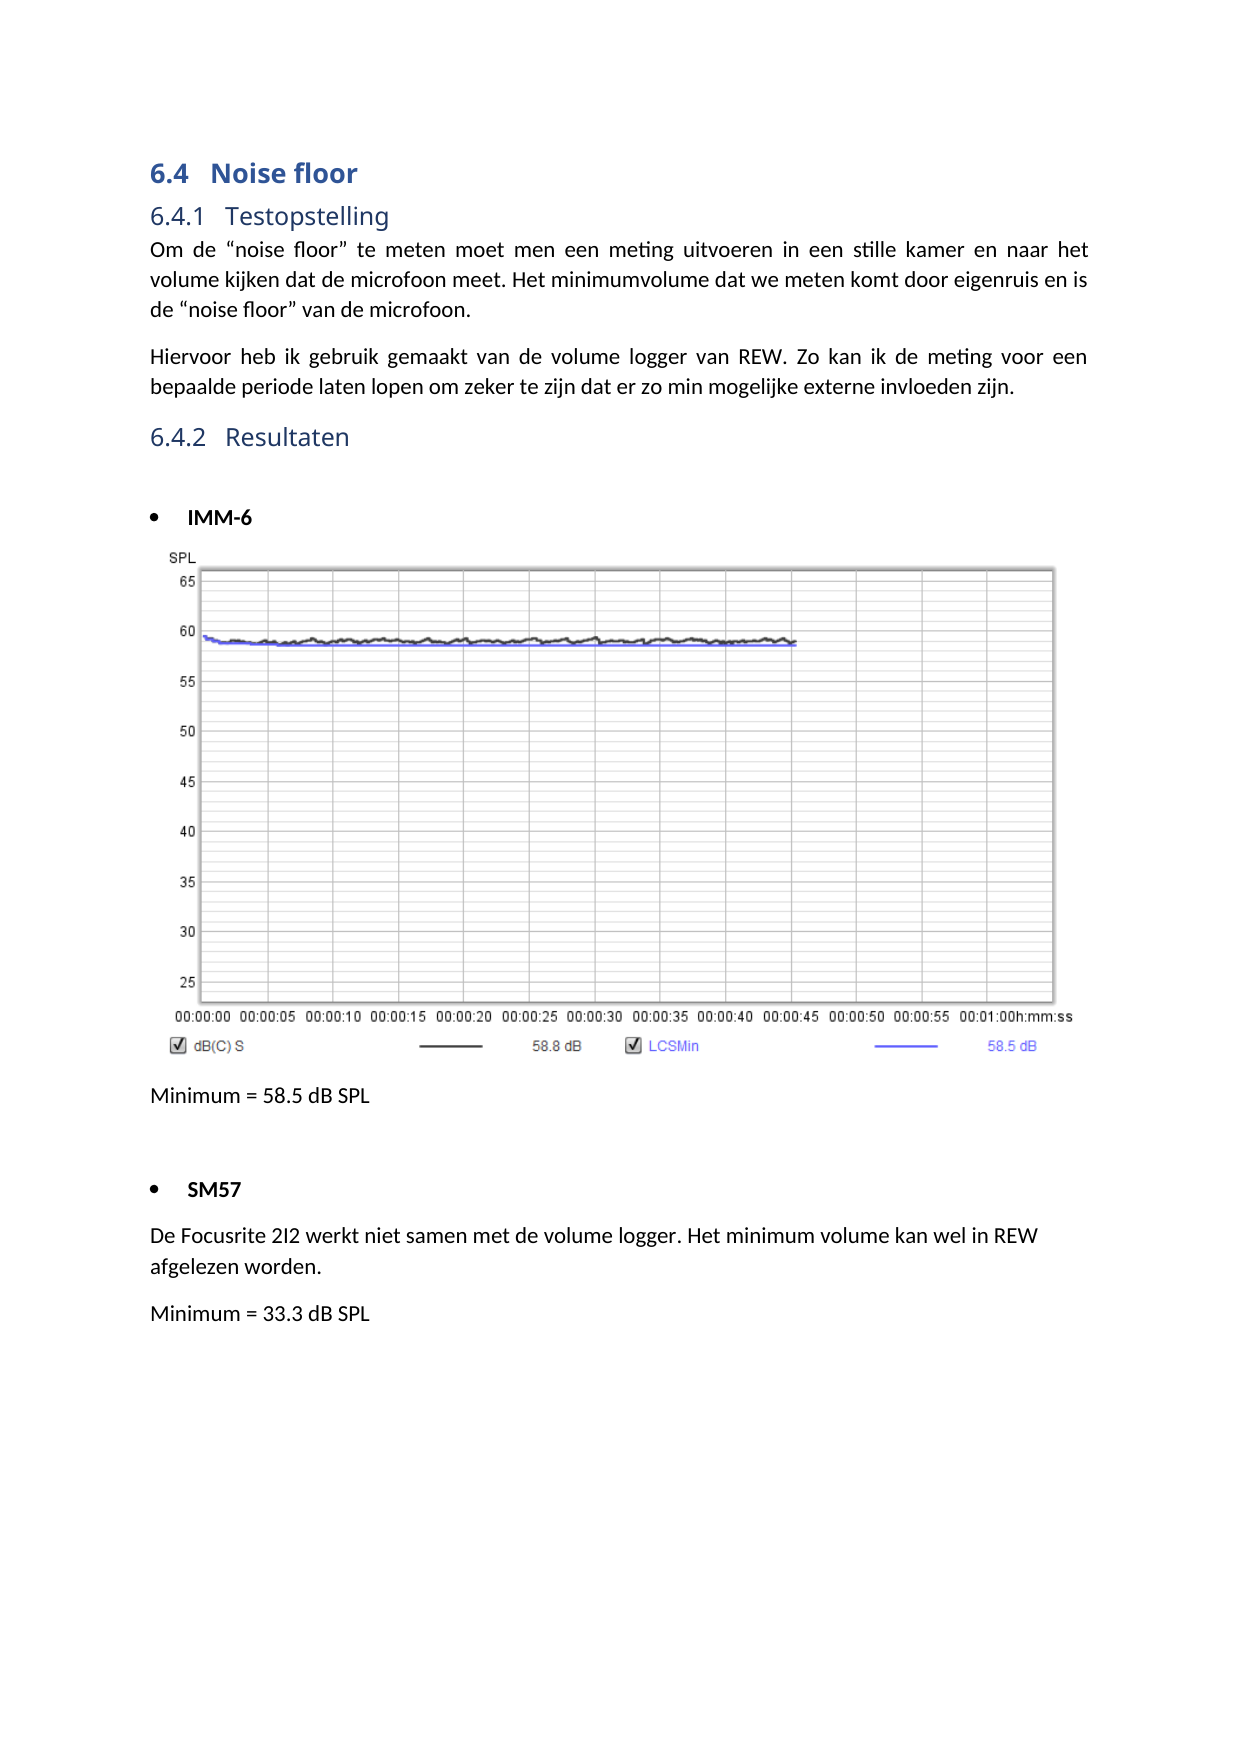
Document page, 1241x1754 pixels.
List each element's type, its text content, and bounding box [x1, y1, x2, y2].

text Hiervoor heb ik gebruik gemaakt van de volume logger van REW. Zo kan ik de meting voor een bepaalde periode laten lopen om zeker te zijn dat er zo min mogelijke externe invloeden zijn. [150, 342, 1090, 400]
text Om de “noise floor” te meten moet men een meting uitvoeren in een stille kamer en naar het volume kijken dat de microfoon meet. Het minimumvolume dat we meten komt door eigenruis en is de “noise floor” van de microfoon. [150, 235, 1090, 323]
subtitle Resultaten [150, 419, 1090, 453]
picture [150, 549, 1091, 1063]
text De Focusrite 2I2 werkt niet samen met de volume logger. Het minimum volume kan wel in REW afgelezen worden. [150, 1222, 1090, 1280]
text Minimum = 58.5 dB SPL [150, 1081, 1090, 1109]
list SM57 [150, 1175, 1090, 1203]
subtitle Testopstelling [150, 198, 1090, 232]
subtitle Noise floor [150, 154, 1090, 191]
text Minimum = 33.3 dB SPL [150, 1299, 1090, 1327]
list IMM-6 [150, 503, 1090, 531]
